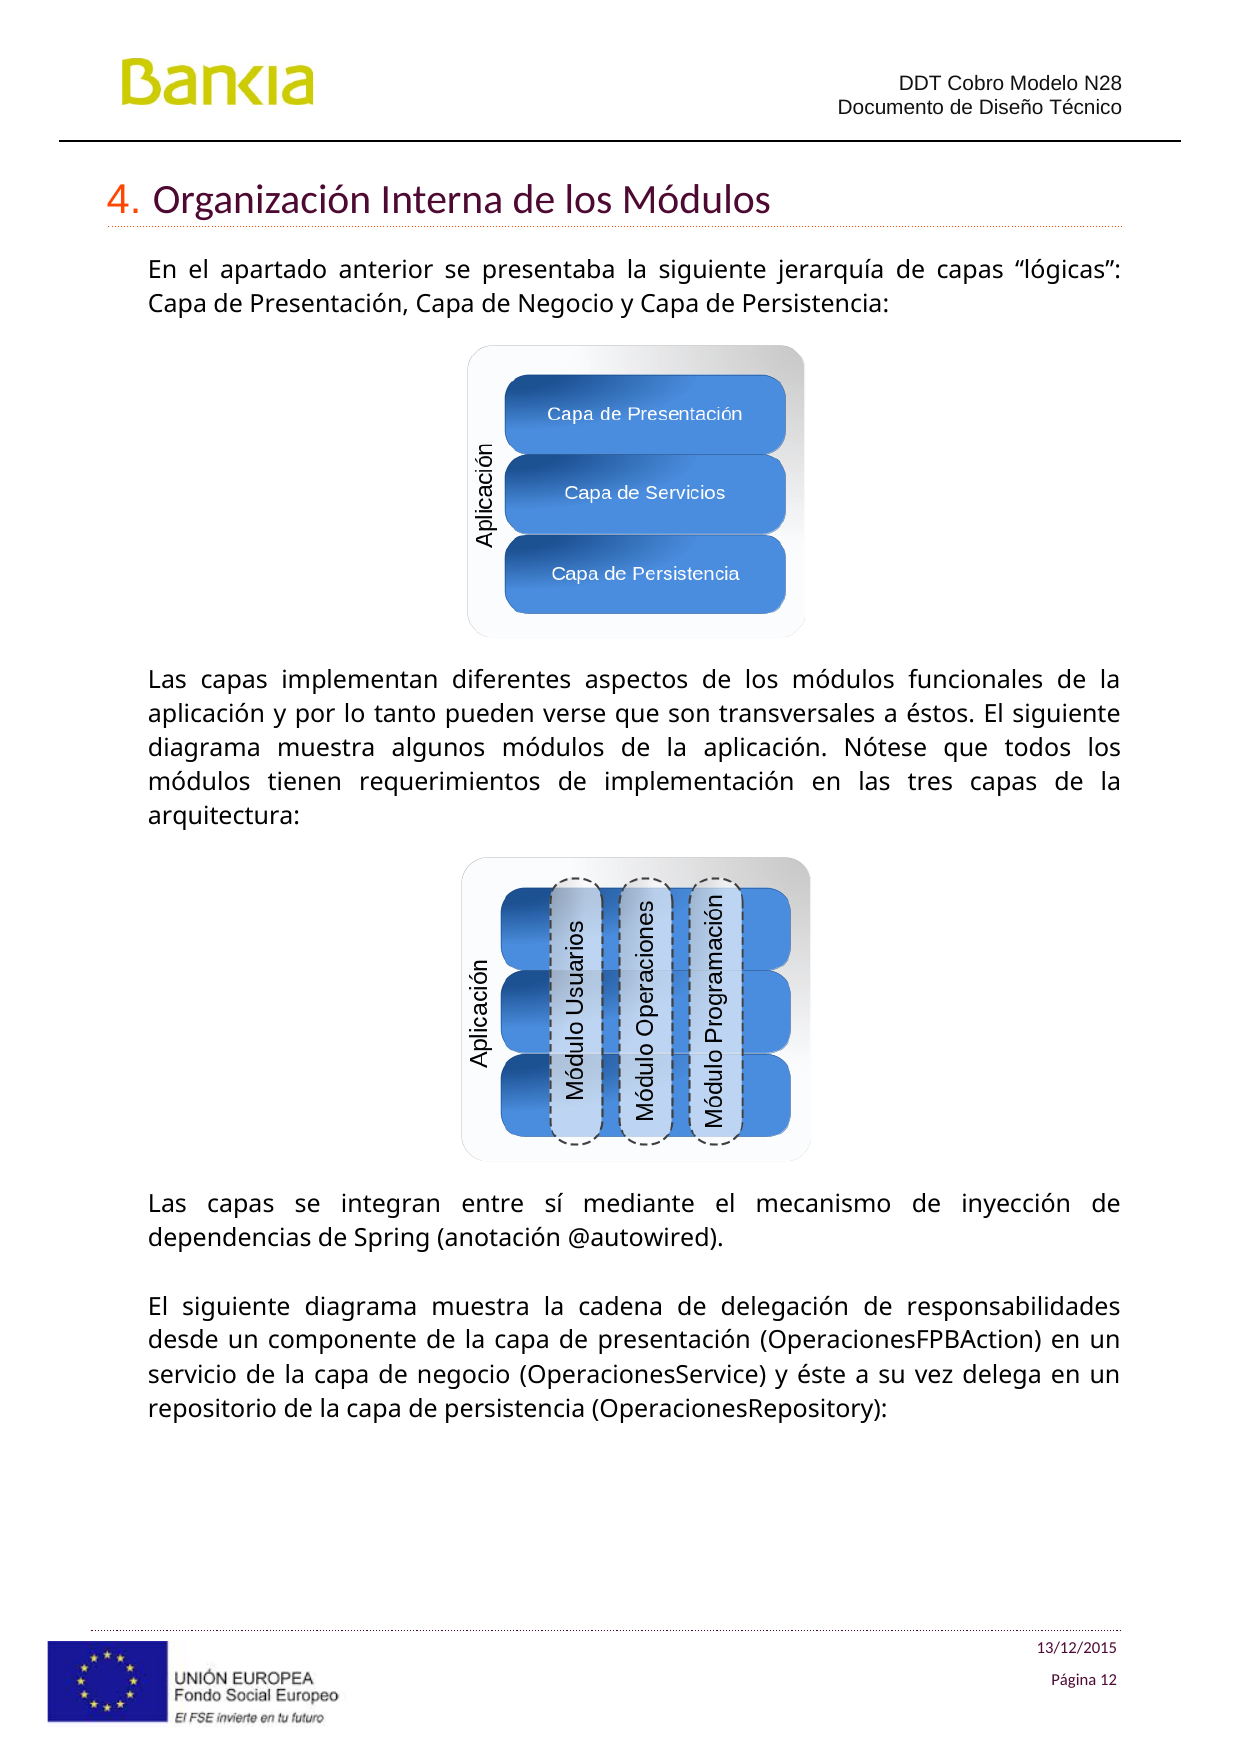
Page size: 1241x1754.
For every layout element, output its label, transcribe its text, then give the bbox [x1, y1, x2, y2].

text Las capas se integran entre sí mediante el mecanismo de inyección de dependencias de Spring (anotación @autowired). [148, 1186, 1122, 1254]
text Las capas implementan diferentes aspectos de los módulos funcionales de la aplicación y por lo tanto pueden verse que son transversales a éstos. El siguiente diagrama muestra algunos módulos de la aplicación. Nótese que todos los módulos tienen requerimientos de implementación en las tres capas de la arquitectura: [148, 661, 1122, 832]
picture [47, 1641, 346, 1727]
picture [122, 58, 314, 105]
text El siguiente diagrama muestra la cadena de delegación de responsabilidades desde un componente de la capa de presentación (OperacionesFPBAction) en un servicio de la capa de negocio (OperacionesService) y éste a su vez delega en un repositorio de la capa de persistencia (OperacionesRepository): [148, 1288, 1122, 1424]
text En el apartado anterior se presentaba la siguiente jerarquía de capas “lógicas”: Capa de Presentación, Capa de Negocio y Capa de Persistencia: [148, 252, 1122, 320]
subtitle Organización Interna de los Módulos [106, 173, 1122, 227]
